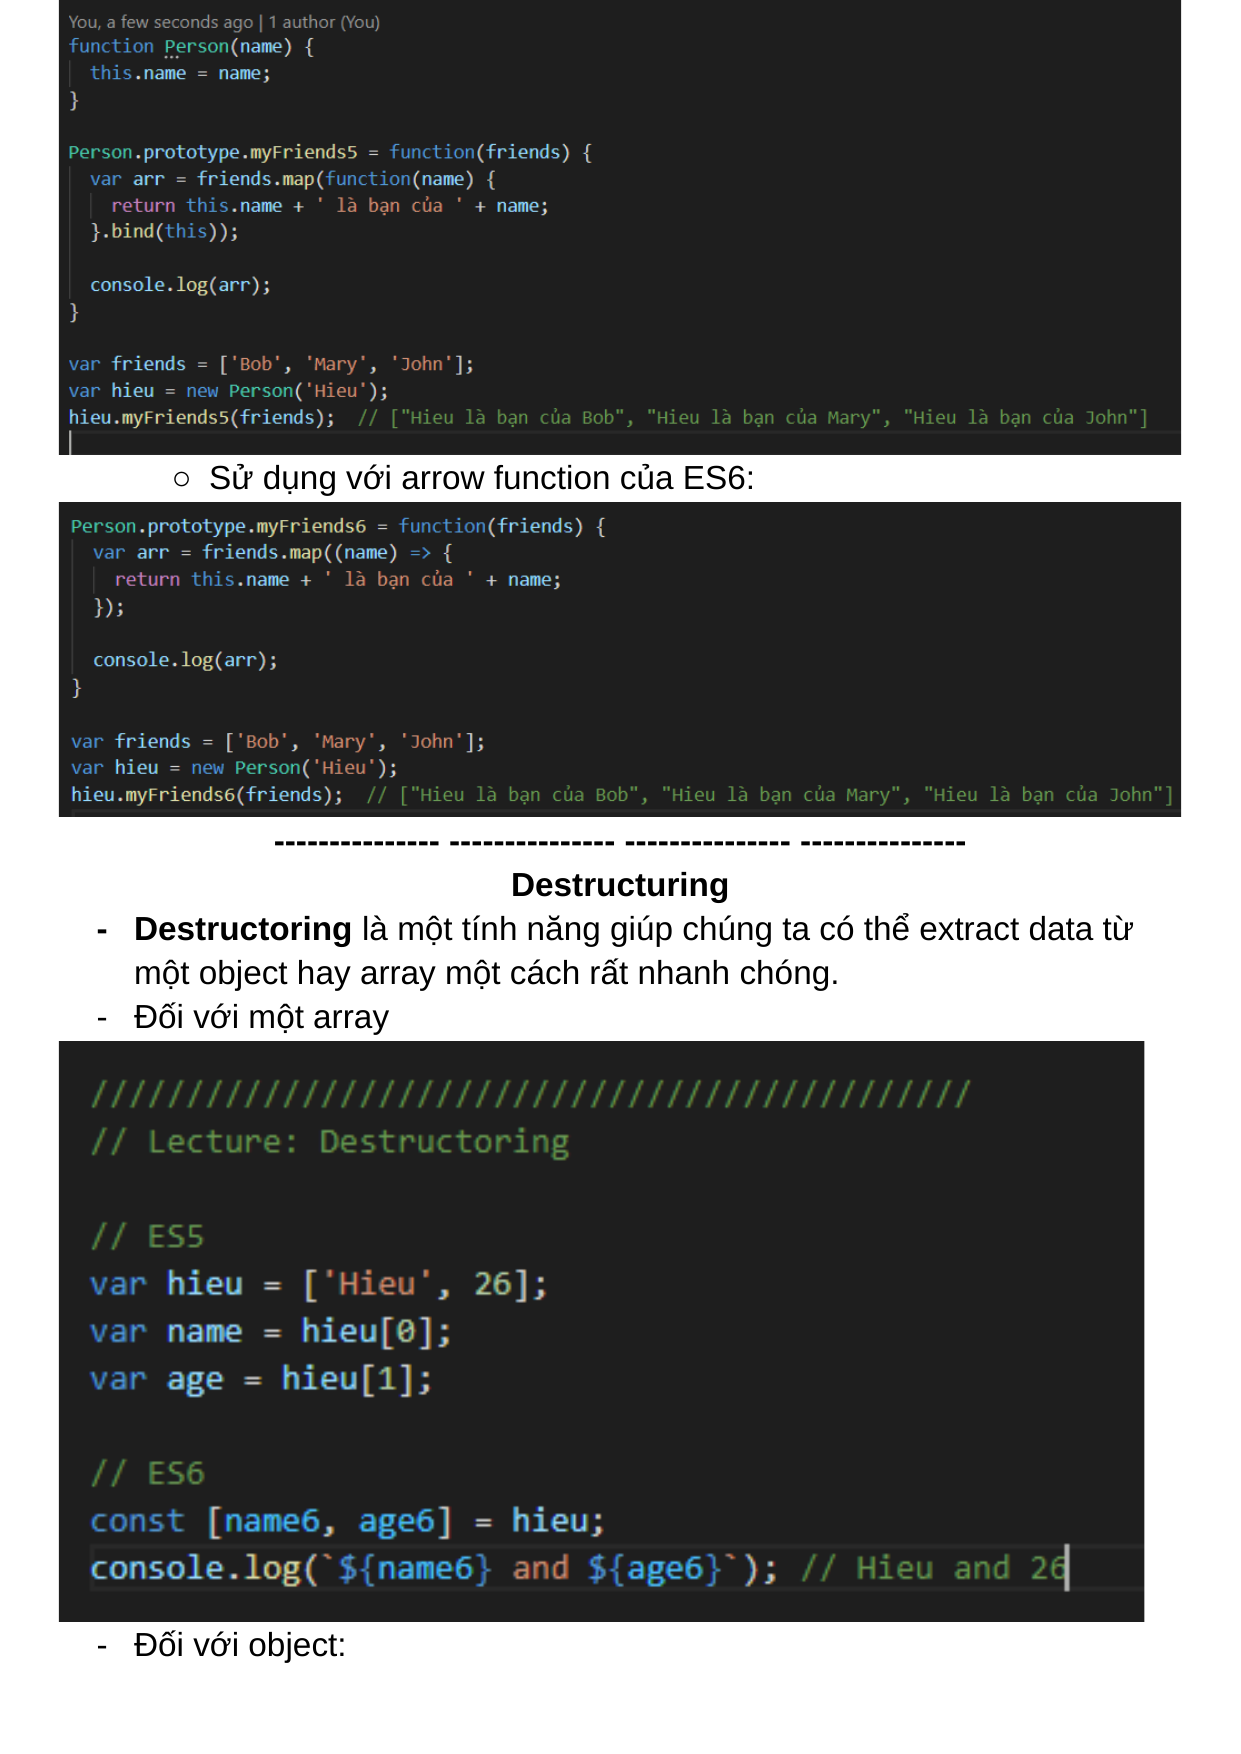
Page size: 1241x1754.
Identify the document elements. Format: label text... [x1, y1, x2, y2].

list Đối với một array [96, 997, 1181, 1036]
list Đối với object: [96, 1625, 1181, 1664]
text Destructuring [59, 865, 1181, 903]
picture [58, 502, 1182, 817]
picture [58, 1041, 1145, 1622]
list Sử dụng với arrow function của ES6: [171, 458, 1181, 496]
picture [58, 0, 1182, 455]
list Destructoring là một tính năng giúp chúng ta có thể extract data từ một object hay array một cách rất nhanh chóng. [96, 909, 1181, 992]
text --------------- --------------- --------------- --------------- [59, 821, 1181, 859]
